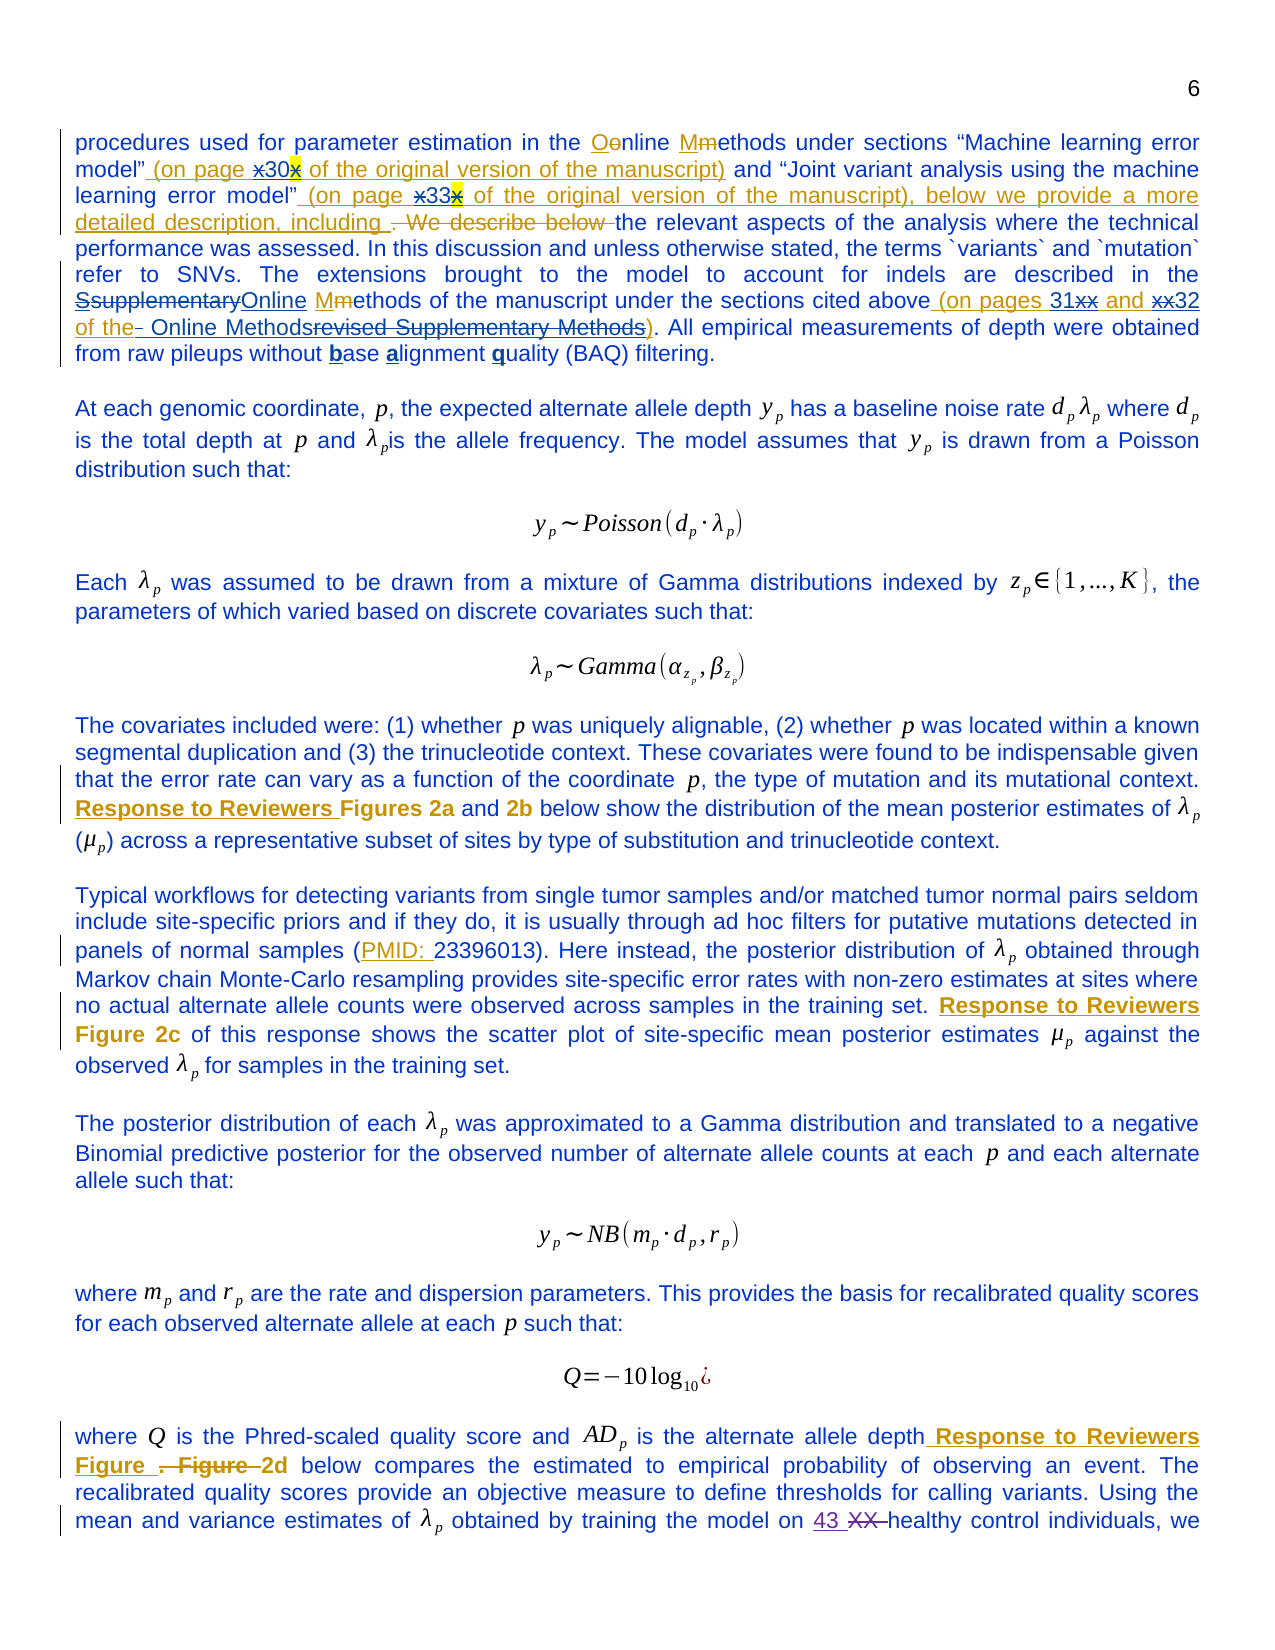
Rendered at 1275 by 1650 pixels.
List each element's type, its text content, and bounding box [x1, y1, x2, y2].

text The posterior distribution of each was approximated to a Gamma distribution and translated to a negative Binomial predictive posterior for the observed number of alternate allele counts at each and each alternate allele such that: [75, 1108, 1200, 1193]
text where and are the rate and dispersion parameters. This provides the basis for recalibrated quality scores for each observed alternate allele at each such that: [75, 1278, 1200, 1337]
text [75, 1421, 1200, 1536]
text Each was assumed to be drawn from a mixture of Gamma distributions indexed by , the parameters of which varied based on discrete covariates such that: [75, 567, 1200, 624]
text Typical workflows for detecting variants from single tumor samples and/or matched tumor normal pairs seldom include site-specific priors and if they do, it is usually through ad hoc filters for putative mutations detected in panels of normal samples (23396013). Here instead, the posterior distribution of obtained through Markov chain Monte-Carlo resampling provides site-specific error rates with non-zero estimates at sites where no actual alternate allele counts were observed across samples in the training set. Figure 2c of this response shows the scatter plot of site-specific mean posterior estimates against the observed for samples in the training set. [75, 882, 1200, 1081]
text At each genomic coordinate, , the expected alternate allele depth has a baseline noise rate where is the total depth at and is the allele frequency. The model assumes that is drawn from a Poisson distribution such that: [75, 393, 1200, 482]
text The covariates included were: (1) whether was uniquely alignable, (2) whether was located within a known segmental duplication and (3) the trinucleotide context. These covariates were found to be indispensable given that the error rate can vary as a function of the coordinate , the type of mutation and its mutational context. Figures 2a and 2b below show the distribution of the mean posterior estimates of () across a representative subset of sites by type of substitution and trinucleotide context. [75, 711, 1200, 856]
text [75, 129, 1200, 367]
